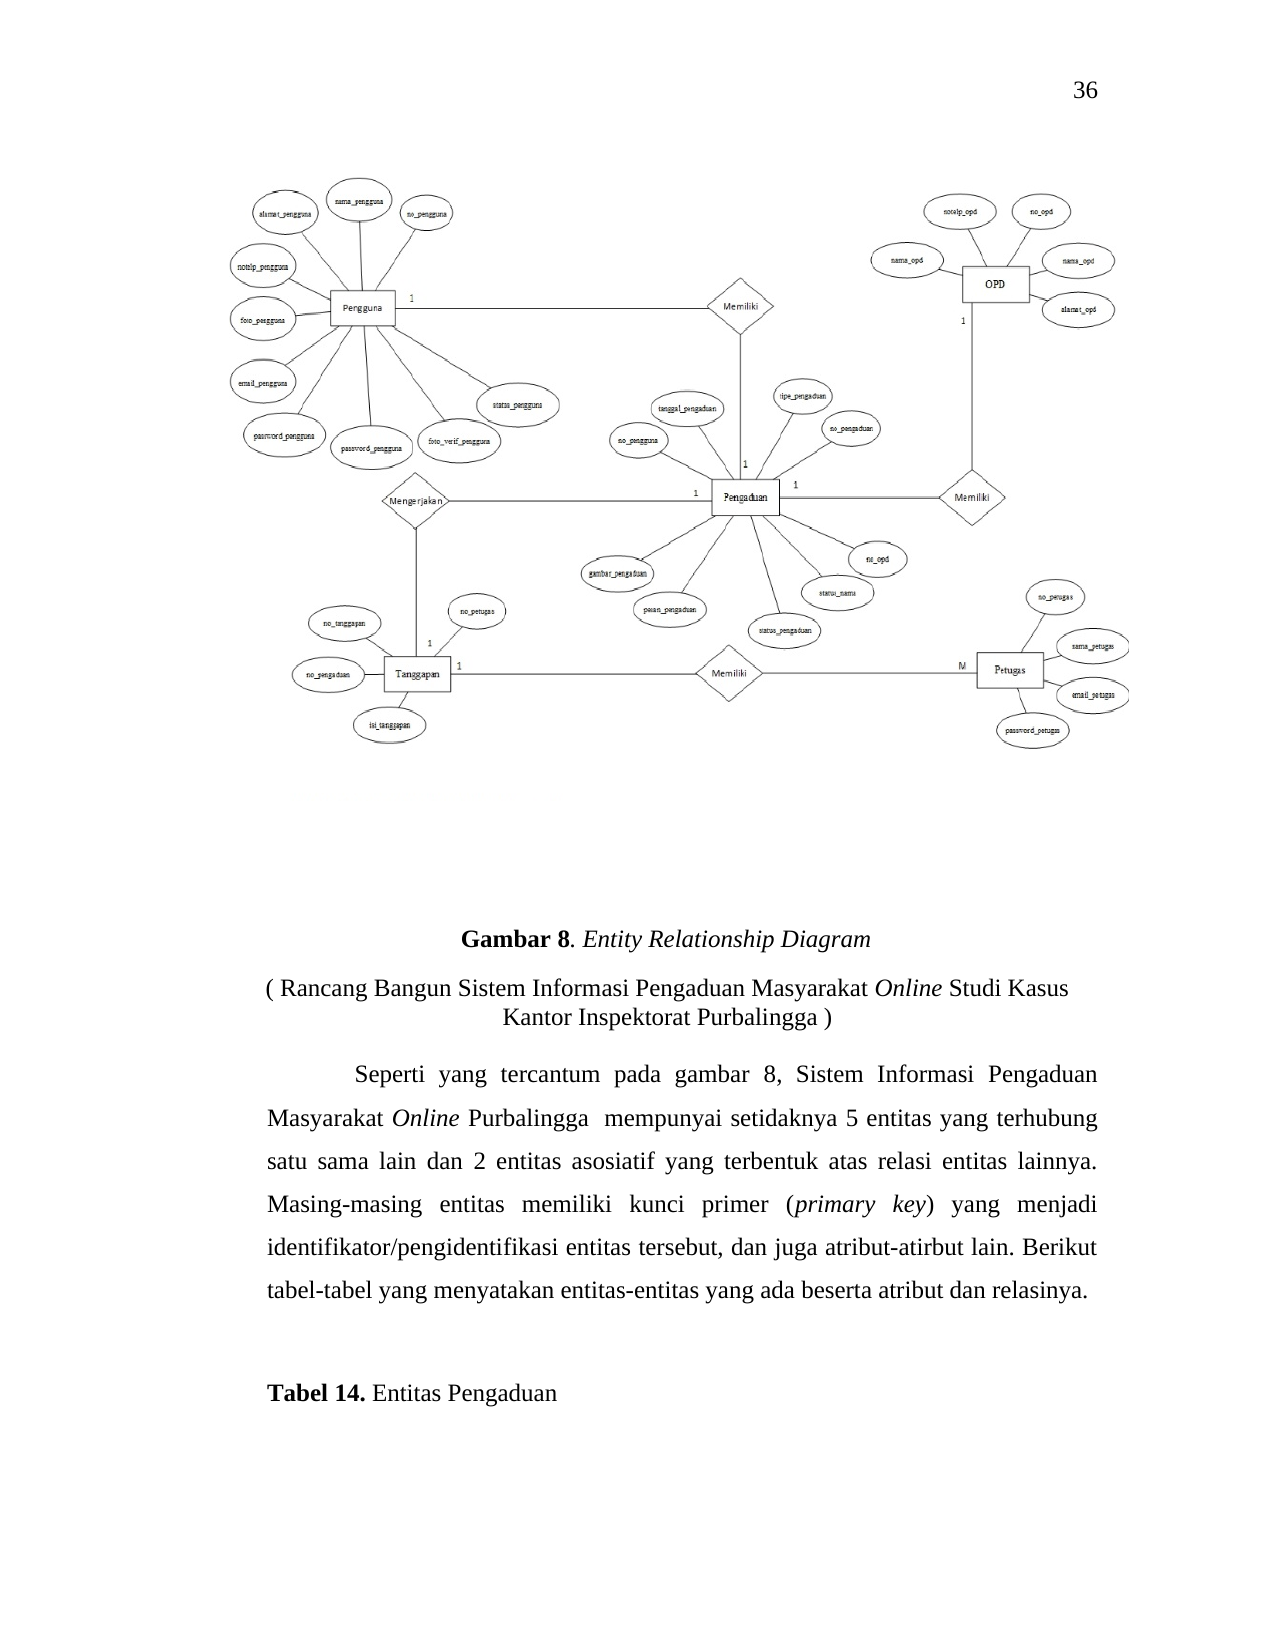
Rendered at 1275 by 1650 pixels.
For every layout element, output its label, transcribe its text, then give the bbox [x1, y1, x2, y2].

picture [229, 177, 1129, 801]
text Gambar 8. Entity Relationship Diagram [236, 924, 1098, 952]
list Seperti yang tercantum pada gambar 8, Sistem Informasi Pengaduan Masyarakat Online Purbalingga mempunyai setidaknya 5 entitas yang terhubung satu sama lain dan 2 entitas asosiatif yang terbentuk atas relasi entitas lainnya. Masing-masing entitas memiliki kunci primer (primary key) yang menjadi identifikator/pengidentifikasi entitas tersebut, dan juga atribut-atirbut lain. Berikut tabel-tabel yang menyatakan entitas-entitas yang ada beserta atribut dan relasinya. [267, 1059, 1098, 1304]
text ( Rancang Bangun Sistem Informasi Pengaduan Masyarakat Online Studi Kasus Kantor Inspektorat Purbalingga ) [236, 973, 1098, 1031]
text Tabel 14. Entitas Pengaduan [236, 1378, 1098, 1407]
